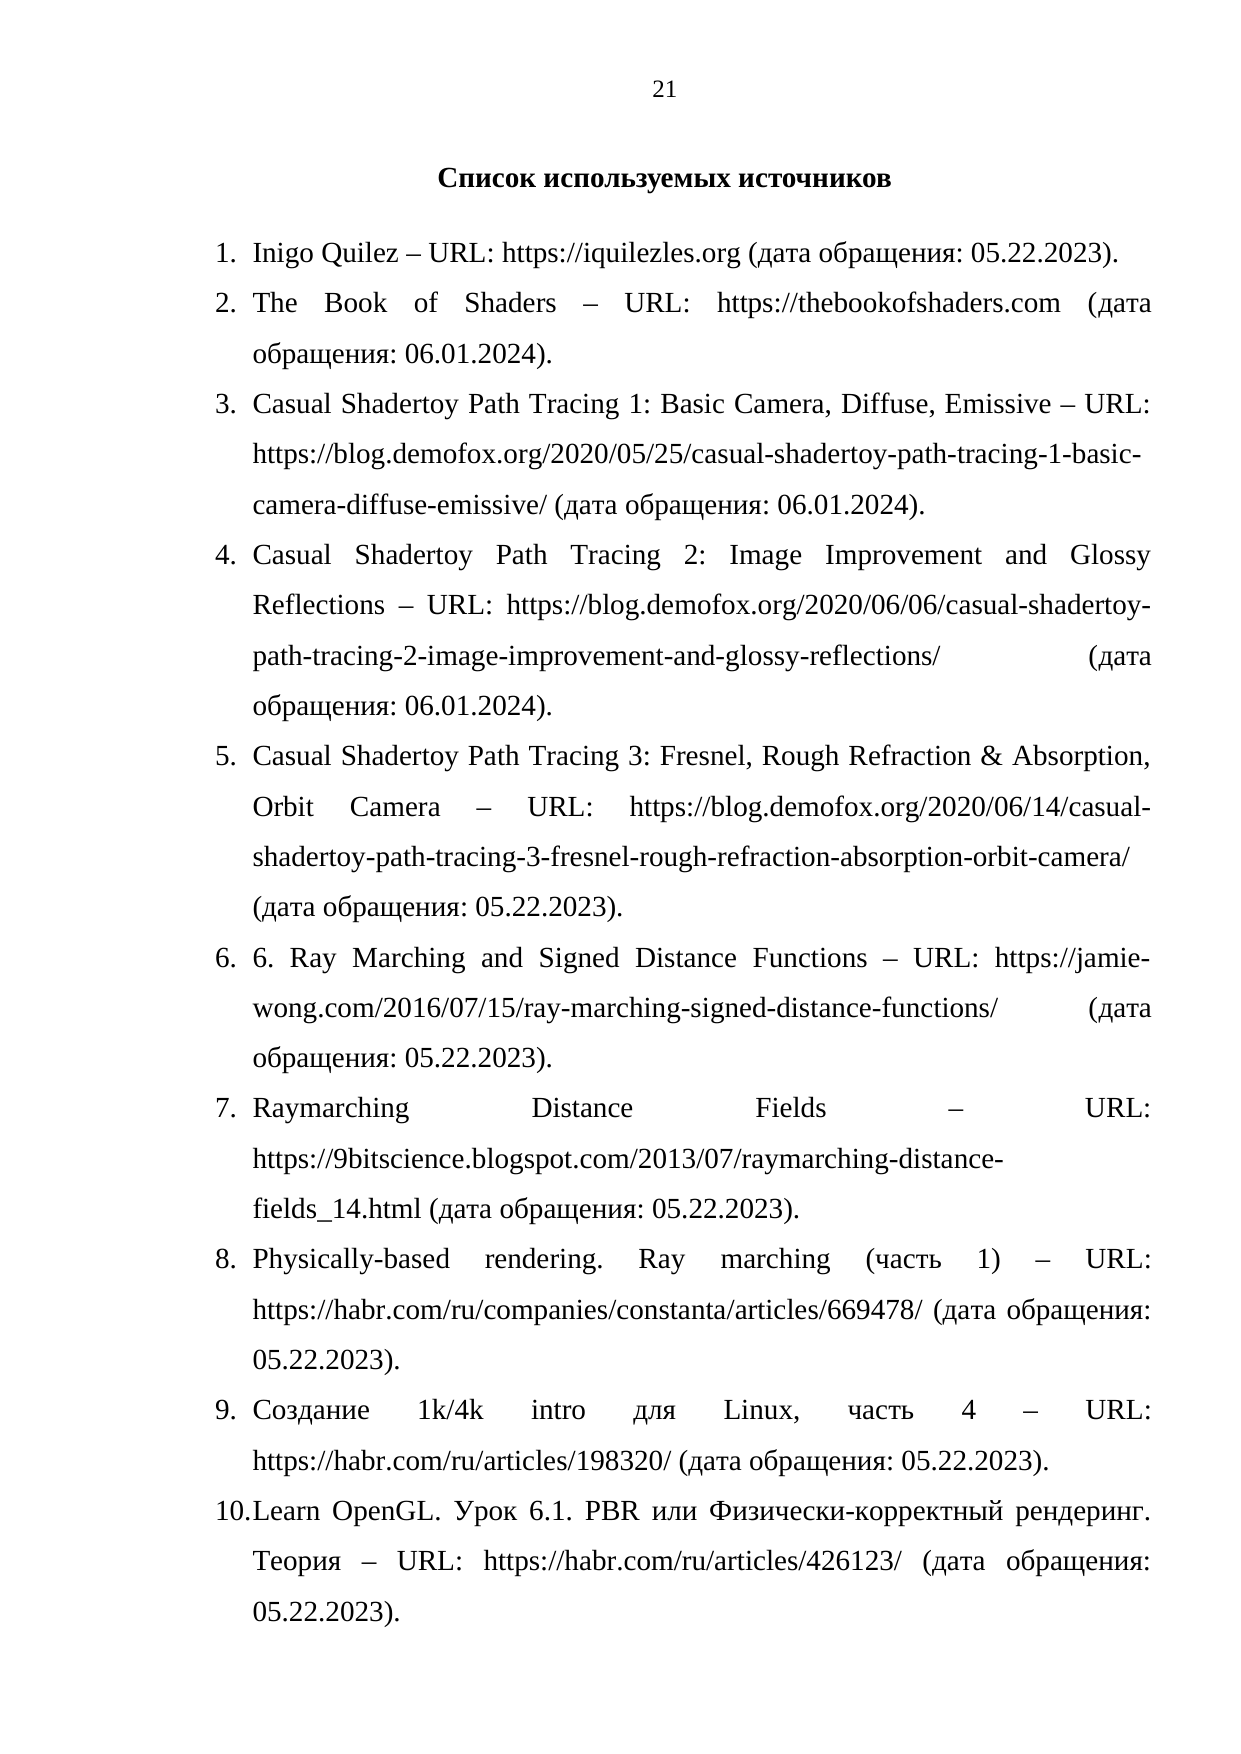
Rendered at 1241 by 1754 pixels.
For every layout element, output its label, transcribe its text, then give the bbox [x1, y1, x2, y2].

list Casual Shadertoy Path Tracing 1: Basic Camera, Diffuse, Emissive – URL: https://blog.demofox.org/2020/05/25/casual-shadertoy-path-tracing-1-basic-camera-diffuse-emissive/ (дата обращения: 06.01.2024). [215, 386, 1152, 520]
list Physically-based rendering. Ray marching (часть 1) – URL: https://habr.com/ru/companies/constanta/articles/669478/ (дата обращения: 05.22.2023). [215, 1242, 1152, 1376]
list The Book of Shaders – URL: https://thebookofshaders.com (дата обращения: 06.01.2024). [215, 286, 1152, 369]
list Learn OpenGL. Урок 6.1. PBR или Физически-корректный рендеринг. Теория – URL: https://habr.com/ru/articles/426123/ (дата обращения: 05.22.2023). [215, 1493, 1152, 1627]
list Raymarching Distance Fields – URL: https://9bitscience.blogspot.com/2013/07/raymarching-distance-fields_14.html (дата обращения: 05.22.2023). [215, 1091, 1152, 1225]
list Casual Shadertoy Path Tracing 3: Fresnel, Rough Refraction & Absorption, Orbit Camera – URL: https://blog.demofox.org/2020/06/14/casual-shadertoy-path-tracing-3-fresnel-rough-refraction-absorption-orbit-camera/ (дата обращения: 05.22.2023). [215, 738, 1152, 923]
list 6. Ray Marching and Signed Distance Functions – URL: https://jamie-wong.com/2016/07/15/ray-marching-signed-distance-functions/ (дата обращения: 05.22.2023). [215, 940, 1152, 1074]
list Создание 1k/4k intro для Linux, часть 4 – URL: https://habr.com/ru/articles/198320/ (дата обращения: 05.22.2023). [215, 1392, 1152, 1476]
subtitle Список используемых источников [177, 160, 1152, 193]
list Casual Shadertoy Path Tracing 2: Image Improvement and Glossy Reflections – URL: https://blog.demofox.org/2020/06/06/casual-shadertoy-path-tracing-2-image-improvement-and-glossy-reflections/ (дата обращения: 06.01.2024). [215, 537, 1152, 722]
list Inigo Quilez – URL: https://iquilezles.org (дата обращения: 05.22.2023). [215, 235, 1152, 269]
